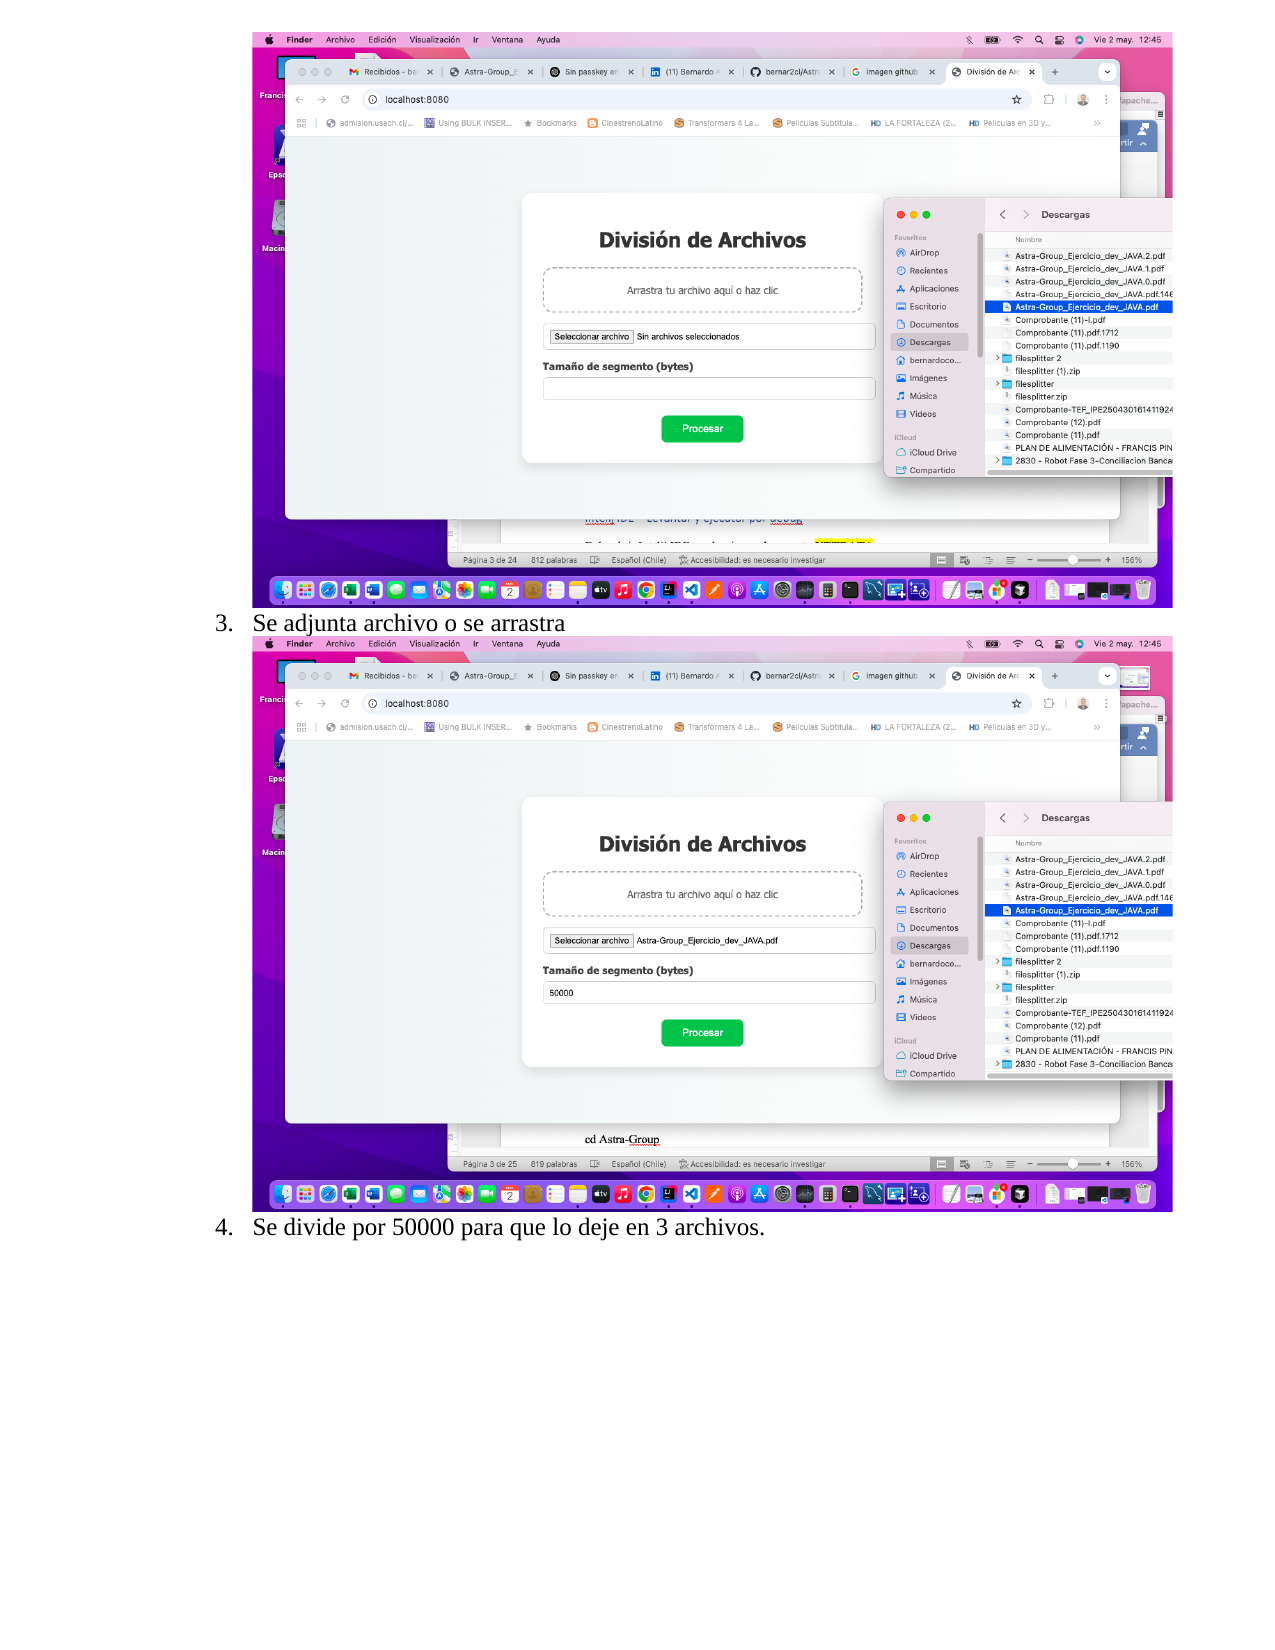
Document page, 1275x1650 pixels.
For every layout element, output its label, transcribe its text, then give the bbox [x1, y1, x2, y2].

list Se divide por 50000 para que lo deje en 3 archivos. [215, 1212, 1098, 1241]
picture [252, 636, 1173, 1212]
list Se adjunta archivo o se arrastra [215, 608, 1098, 637]
picture [252, 32, 1173, 608]
